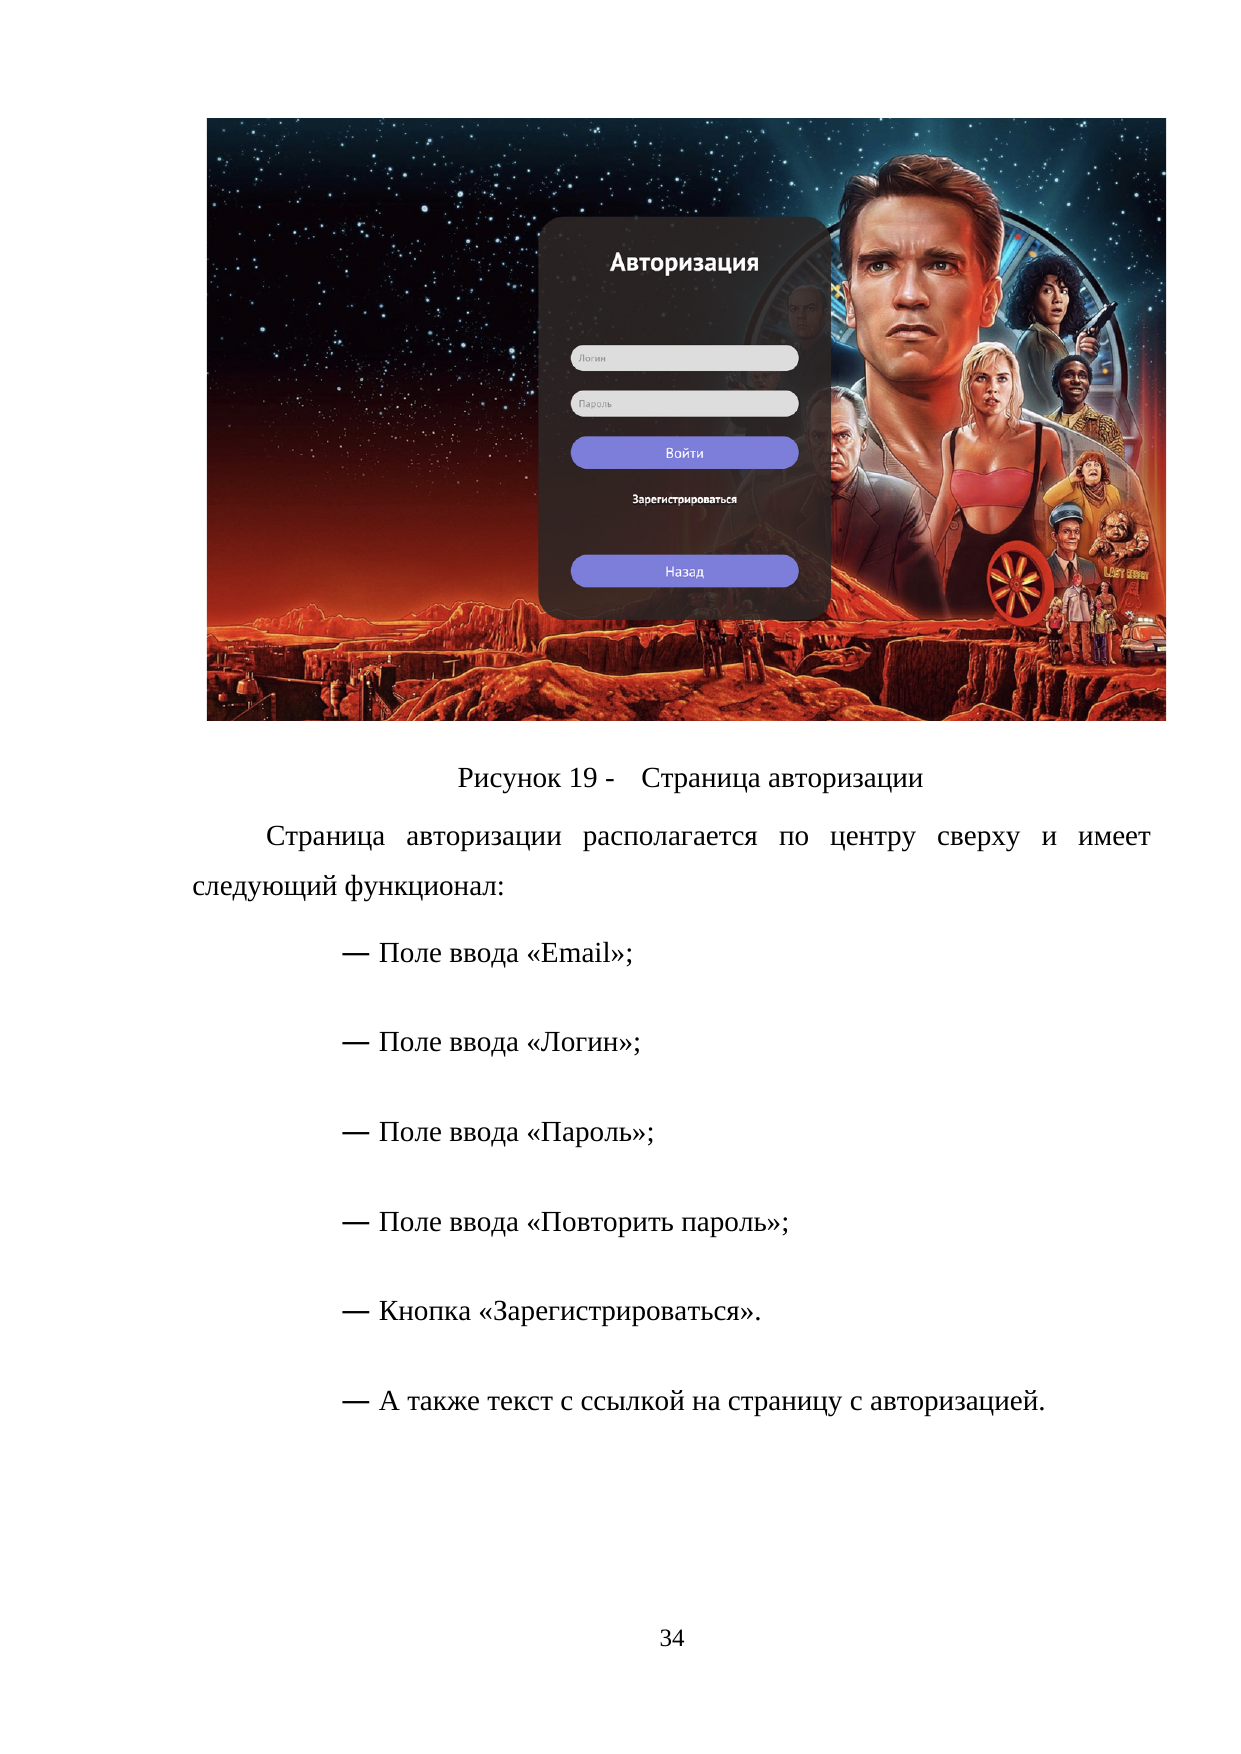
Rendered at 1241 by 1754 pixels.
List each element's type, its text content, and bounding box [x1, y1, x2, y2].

picture [206, 118, 1167, 721]
list Поле ввода «Повторить пароль»; [341, 1188, 1152, 1248]
list Поле ввода «Пароль»; [341, 1098, 1152, 1158]
list Поле ввода «Логин»; [341, 1008, 1152, 1068]
text Страница авторизации располагается по центру сверху и имеет следующий функционал: [192, 818, 1152, 902]
list Кнопка «Зарегистрироваться». [341, 1278, 1152, 1337]
list Поле ввода «Email»; [341, 919, 1152, 979]
text Страница авторизации [229, 760, 1152, 793]
list А также текст с ссылкой на страницу с авторизацией. [341, 1367, 1152, 1427]
